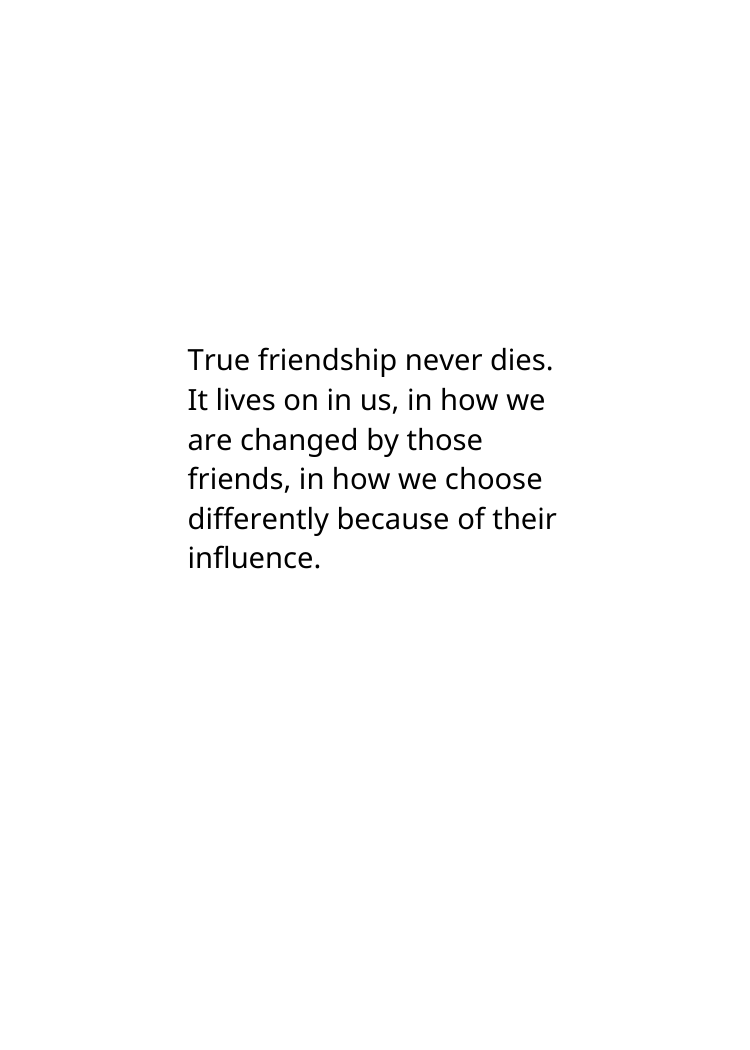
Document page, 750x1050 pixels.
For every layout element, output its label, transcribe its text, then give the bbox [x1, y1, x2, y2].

text True friendship never dies. It lives on in us, in how we are changed by those friends, in how we choose differently because of their influence. [187, 339, 562, 577]
